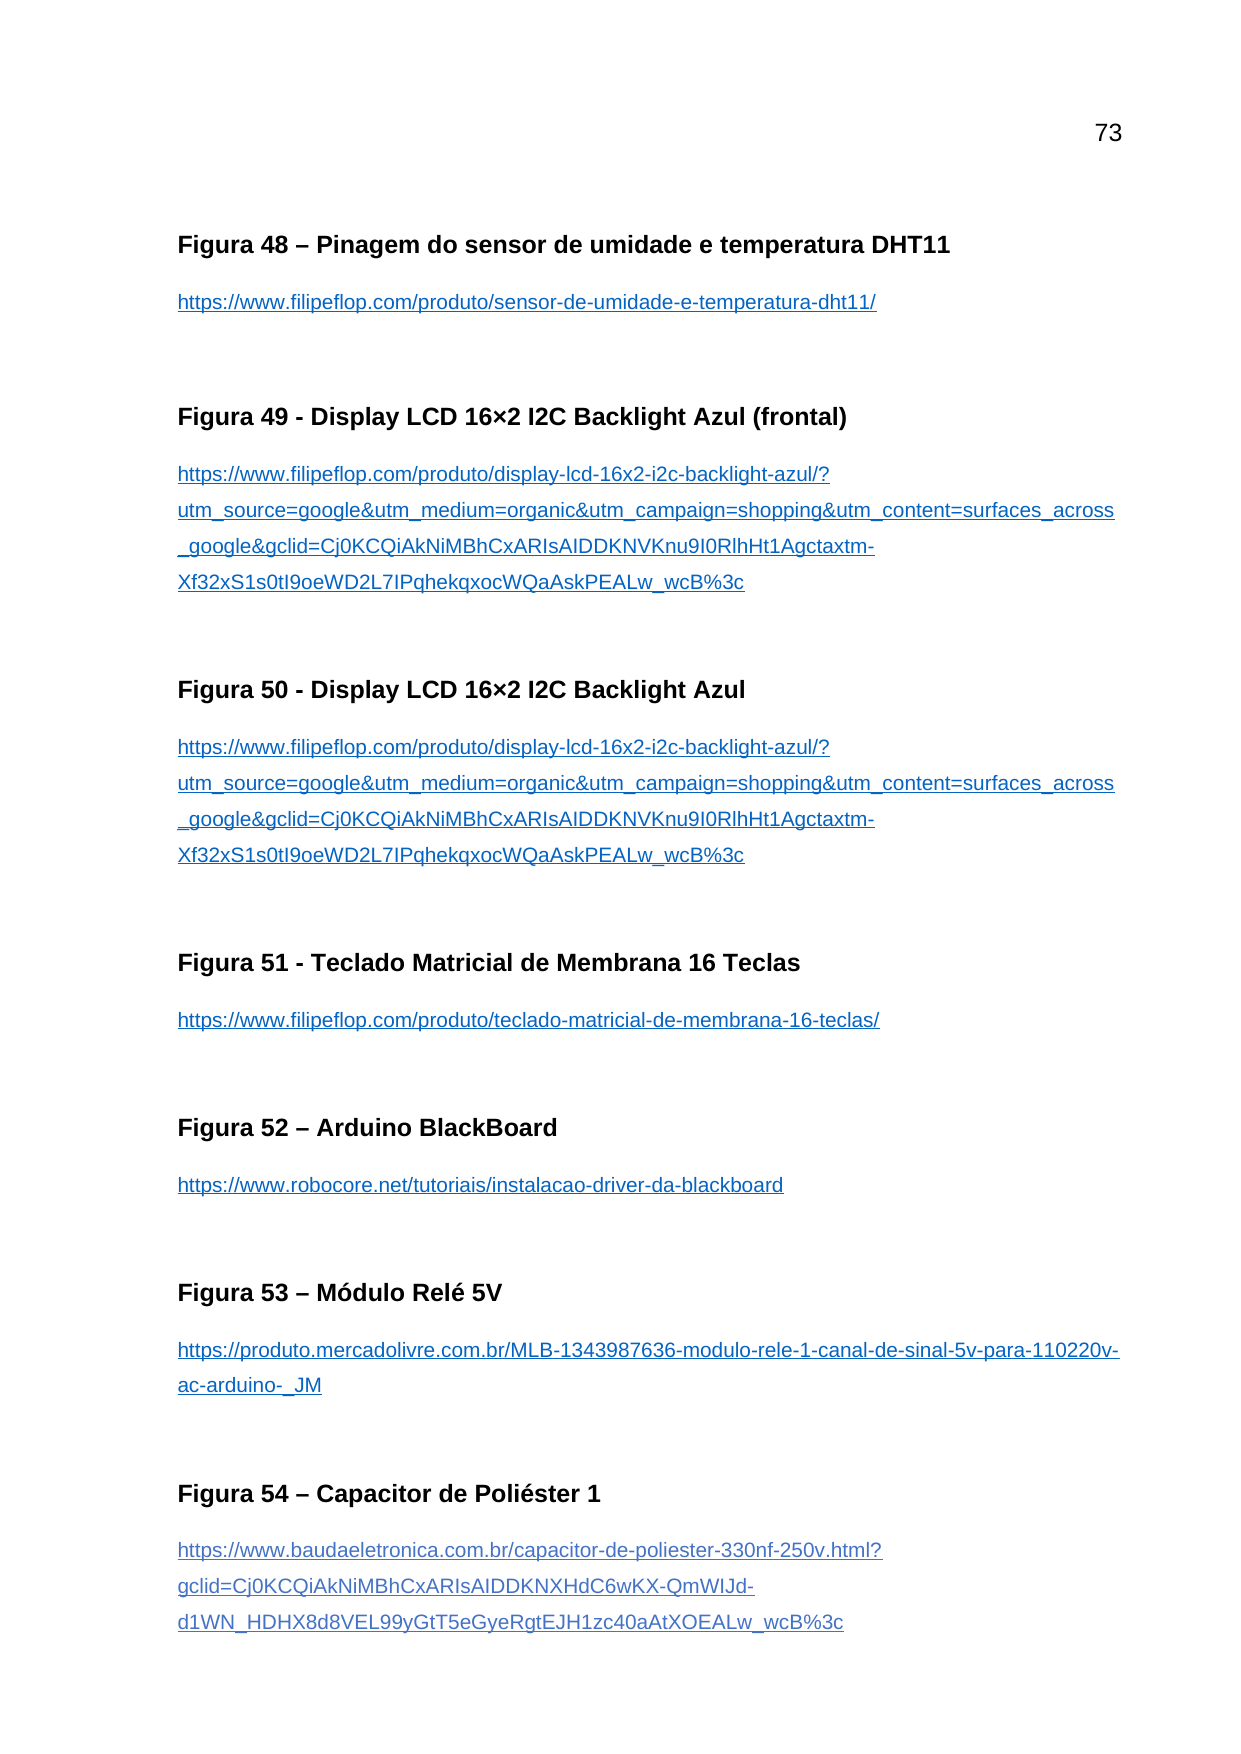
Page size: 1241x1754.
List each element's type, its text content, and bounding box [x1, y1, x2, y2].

text Figura 49 - Display LCD 16×2 I2C Backlight Azul (frontal) [177, 402, 1122, 431]
text https://www.baudaeletronica.com.br/capacitor-de-poliester-330nf-250v.html?gclid=Cj0KCQiAkNiMBhCxARIsAIDDKNXHdC6wKX-QmWIJd-d1WN_HDHX8d8VEL99yGtT5eGyeRgtEJH1zc40aAtXOEALw_wcB%3c [177, 1538, 1122, 1634]
text https://www.filipeflop.com/produto/display-lcd-16x2-i2c-backlight-azul/?utm_source=google&utm_medium=organic&utm_campaign=shopping&utm_content=surfaces_across_google&gclid=Cj0KCQiAkNiMBhCxARIsAIDDKNVKnu9I0RlhHt1Agctaxtm-Xf32xS1s0tI9oeWD2L7IPqhekqxocWQaAskPEALw_wcB%3c [177, 462, 1122, 593]
text Figura 48 – Pinagem do sensor de umidade e temperatura DHT11 [177, 230, 1122, 258]
text Figura 54 – Capacitor de Poliéster 1 [177, 1478, 1122, 1507]
text https://produto.mercadolivre.com.br/MLB-1343987636-modulo-rele-1-canal-de-sinal-5v-para-110220v-ac-arduino-_JM [177, 1337, 1122, 1397]
text https://www.filipeflop.com/produto/display-lcd-16x2-i2c-backlight-azul/?utm_source=google&utm_medium=organic&utm_campaign=shopping&utm_content=surfaces_across_google&gclid=Cj0KCQiAkNiMBhCxARIsAIDDKNVKnu9I0RlhHt1Agctaxtm-Xf32xS1s0tI9oeWD2L7IPqhekqxocWQaAskPEALw_wcB%3c [177, 734, 1122, 866]
text Figura 53 – Módulo Relé 5V [177, 1278, 1122, 1306]
text https://www.robocore.net/tutoriais/instalacao-driver-da-blackboard [177, 1172, 1122, 1196]
text Figura 52 – Arduino BlackBoard [177, 1113, 1122, 1141]
text Figura 50 - Display LCD 16×2 I2C Backlight Azul [177, 675, 1122, 703]
text Figura 51 - Teclado Matricial de Membrana 16 Teclas [177, 948, 1122, 976]
text https://www.filipeflop.com/produto/teclado-matricial-de-membrana-16-teclas/ [177, 1007, 1122, 1031]
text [177, 289, 1122, 313]
